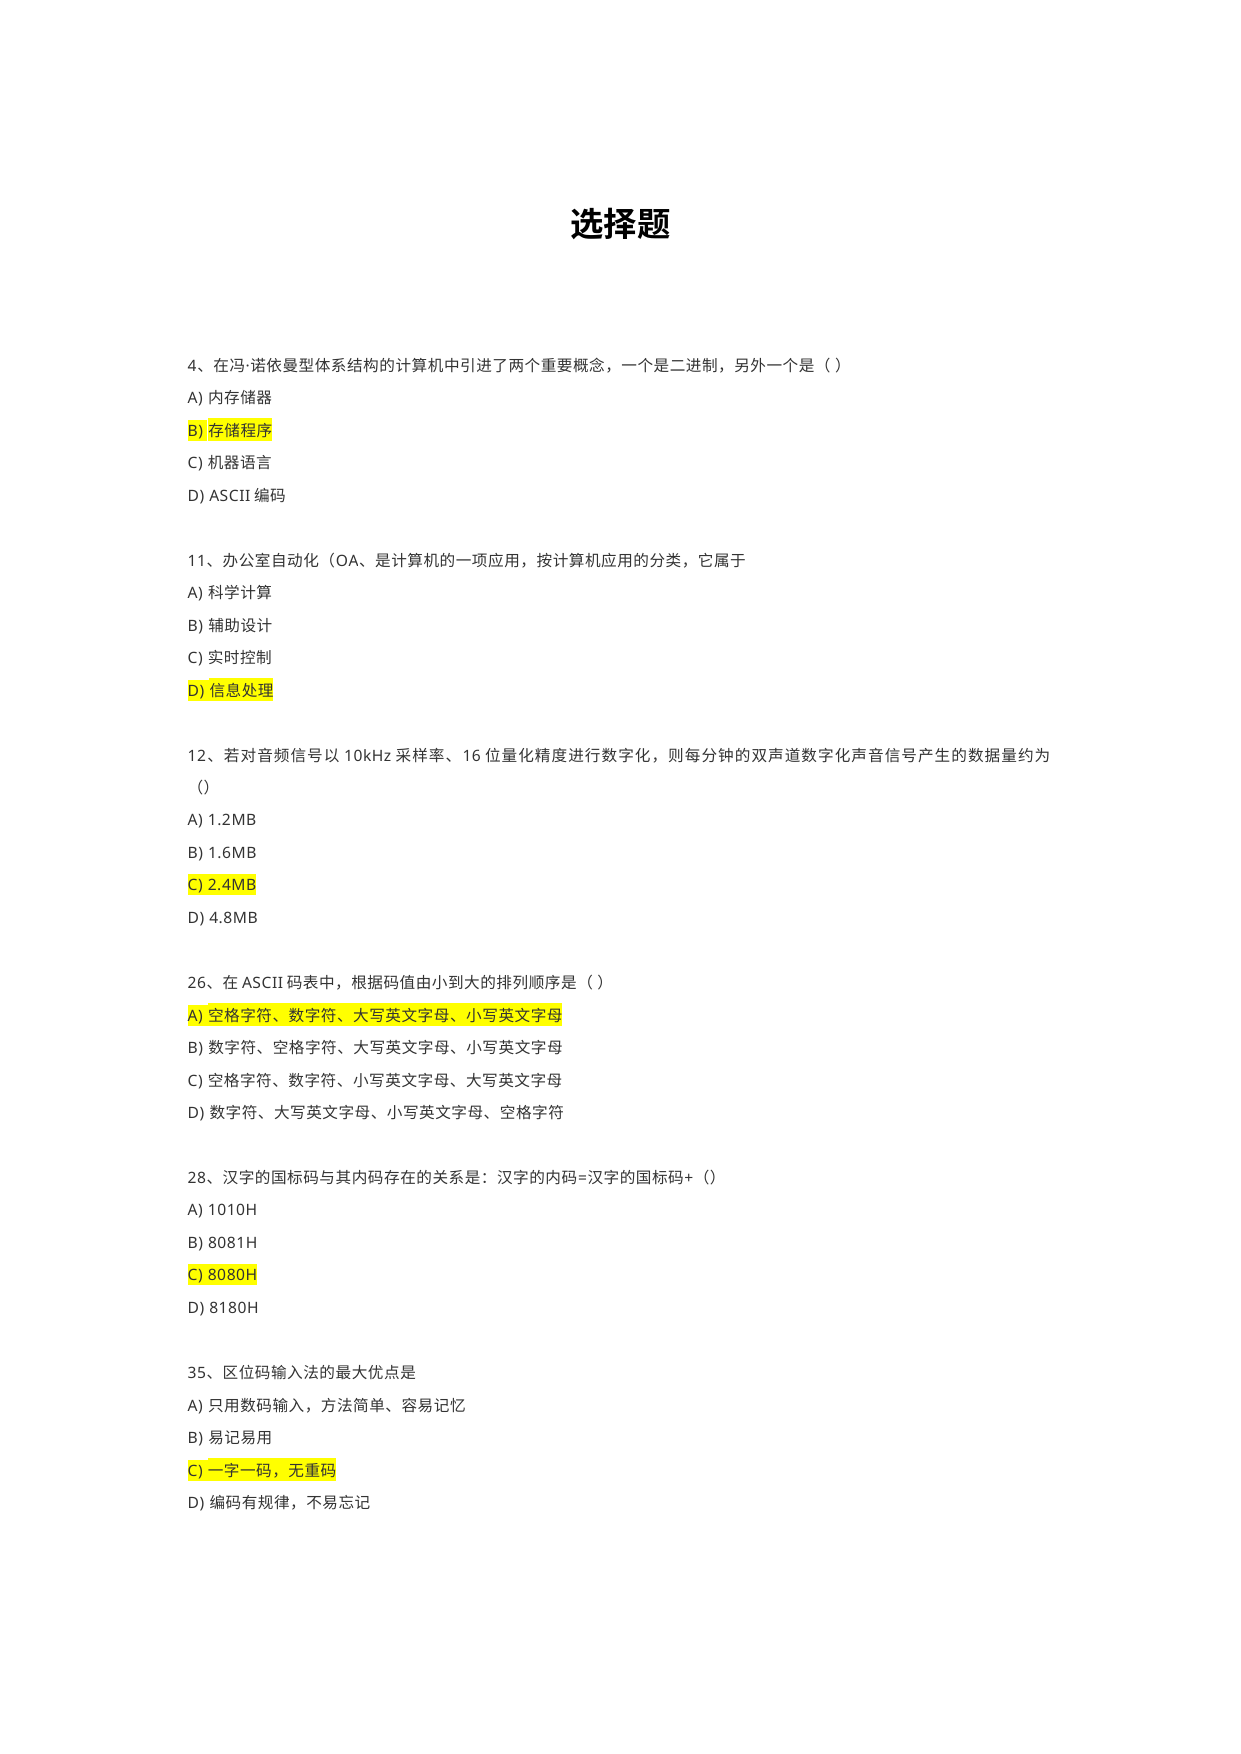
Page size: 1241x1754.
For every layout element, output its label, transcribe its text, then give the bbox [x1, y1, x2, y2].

text A) 空格字符、数字符、大写英文字母、小写英文字母 [187, 998, 1053, 1031]
text A) 内存储器 [187, 381, 1053, 413]
text C) 8080H [187, 1258, 1053, 1291]
text A) 只用数码输入，方法简单、容易记忆 [187, 1388, 1053, 1421]
text 35、区位码输入法的最大优点是 [187, 1356, 1053, 1388]
text D) 编码有规律，不易忘记 [187, 1486, 1053, 1518]
text 26、在ASCII码表中，根据码值由小到大的排列顺序是（ ） [187, 966, 1053, 998]
text B) 1.6MB [187, 836, 1053, 868]
text D) 8180H [187, 1291, 1053, 1323]
text B) 存储程序 [187, 413, 1053, 446]
text D) 信息处理 [187, 673, 1053, 706]
text D) 4.8MB [187, 901, 1053, 933]
text B) 易记易用 [187, 1421, 1053, 1453]
text 11、办公室自动化（OA、是计算机的一项应用，按计算机应用的分类，它属于 [187, 543, 1053, 576]
text B) 辅助设计 [187, 608, 1053, 641]
text 12、若对音频信号以10kHz采样率、16位量化精度进行数字化，则每分钟的双声道数字化声音信号产生的数据量约为（） [187, 738, 1053, 803]
text 4、在冯·诺依曼型体系结构的计算机中引进了两个重要概念，一个是二进制，另外一个是（ ） [187, 348, 1053, 381]
text C) 一字一码，无重码 [187, 1453, 1053, 1486]
text D) ASCII编码 [187, 478, 1053, 511]
text 28、汉字的国标码与其内码存在的关系是：汉字的内码=汉字的国标码+（） [187, 1161, 1053, 1193]
text C) 2.4MB [187, 868, 1053, 901]
text C) 空格字符、数字符、小写英文字母、大写英文字母 [187, 1063, 1053, 1096]
text D) 数字符、大写英文字母、小写英文字母、空格字符 [187, 1096, 1053, 1128]
text B) 数字符、空格字符、大写英文字母、小写英文字母 [187, 1031, 1053, 1063]
subtitle 选择题 [187, 189, 1053, 254]
text B) 8081H [187, 1226, 1053, 1258]
text A) 1010H [187, 1193, 1053, 1226]
text A) 1.2MB [187, 803, 1053, 836]
text A) 科学计算 [187, 576, 1053, 608]
text C) 机器语言 [187, 446, 1053, 478]
text C) 实时控制 [187, 641, 1053, 673]
